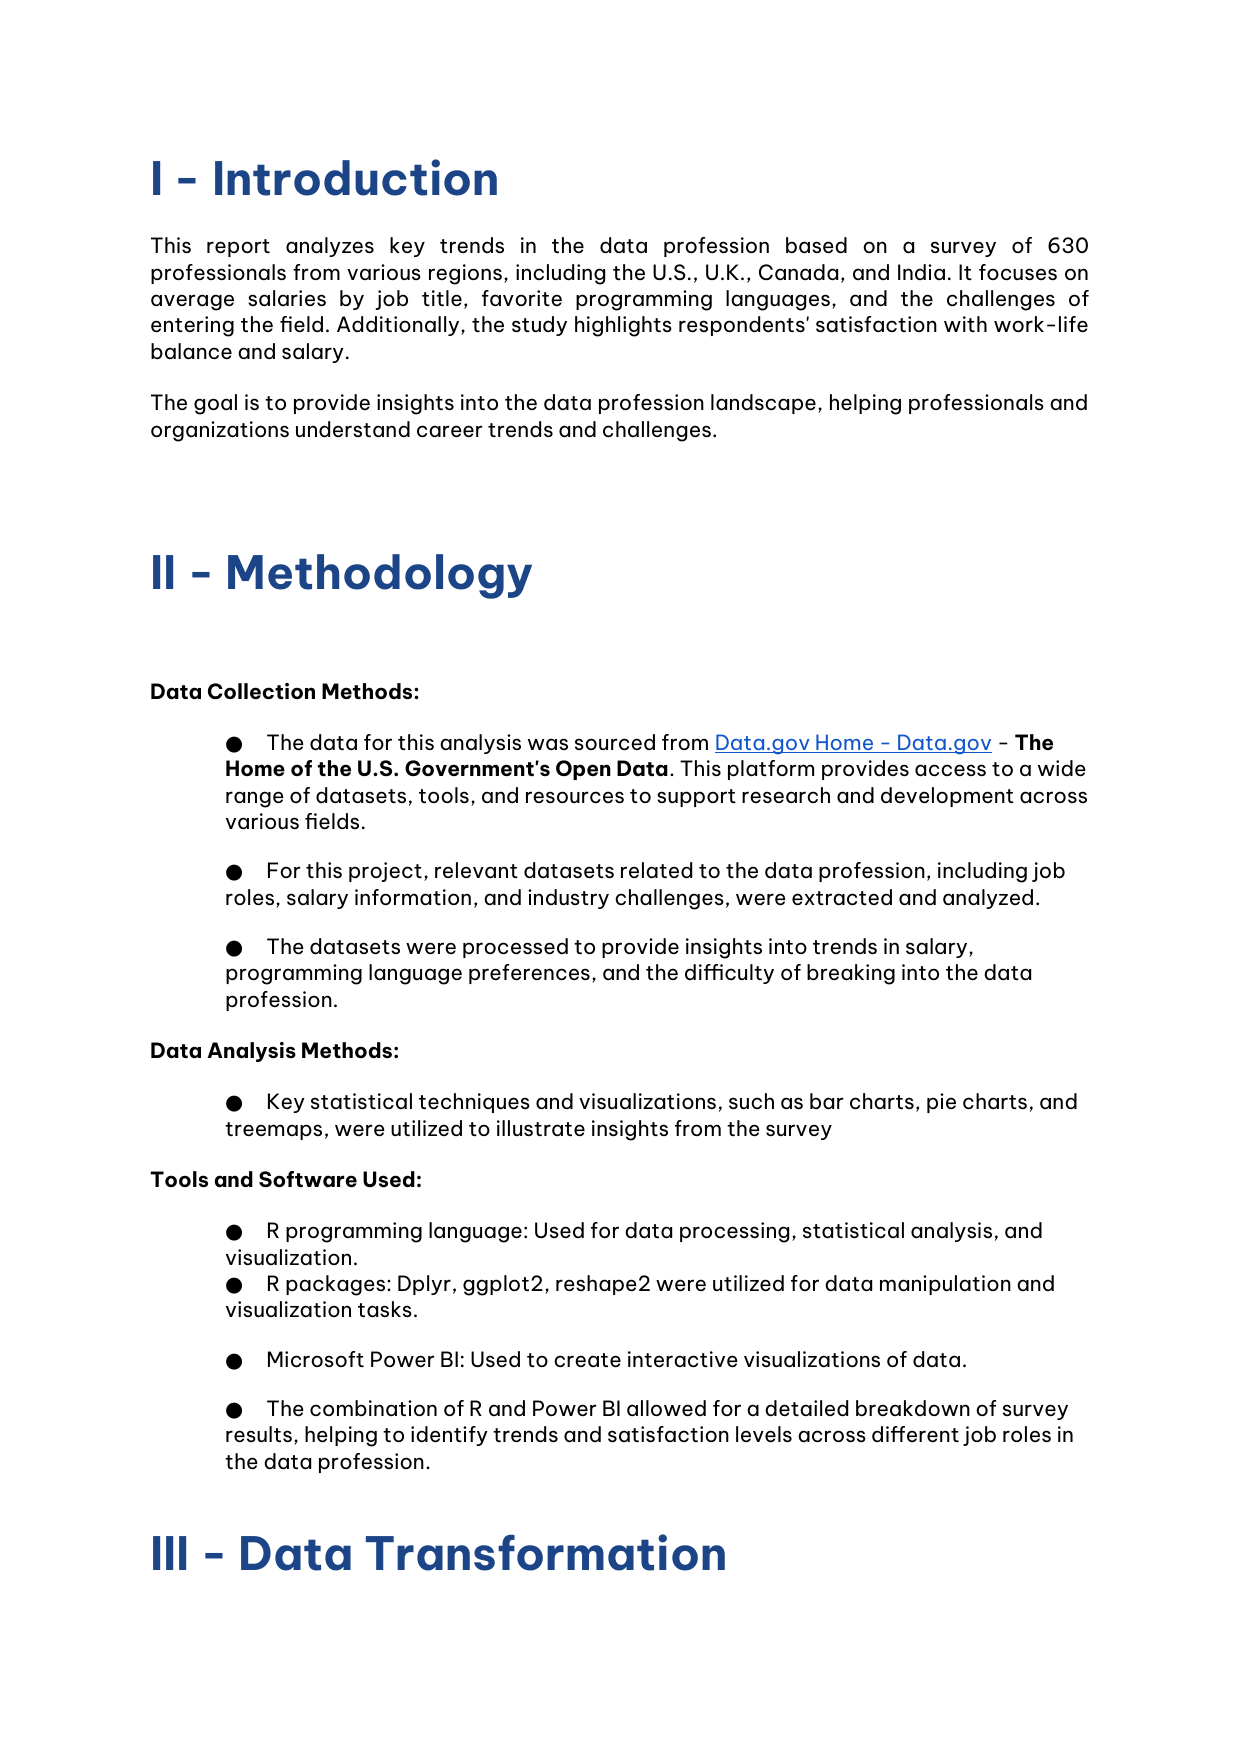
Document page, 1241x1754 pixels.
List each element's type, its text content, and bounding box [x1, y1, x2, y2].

text This report analyzes key trends in the data profession based on a survey of 630 professionals from various regions, including the U.S., U.K., Canada, and India. It focuses on average salaries by job title, favorite programming languages, and the challenges of entering the field. Additionally, the study highlights respondents' satisfaction with work-life balance and salary. [150, 233, 1090, 365]
text ● R packages: Dplyr, ggplot2, reshape2 were utilized for data manipulation and visualization tasks. [225, 1271, 1090, 1323]
subtitle III - Data Transformation [150, 1525, 1090, 1583]
text ● Key statistical techniques and visualizations, such as bar charts, pie charts, and treemaps, were utilized to illustrate insights from the survey [225, 1089, 1090, 1142]
text Data Analysis Methods: [150, 1038, 1090, 1064]
text Tools and Software Used: [150, 1167, 1090, 1193]
text ● The data for this analysis was sourced from Data.gov Home - Data.gov - The Home of the U.S. Government's Open Data. This platform provides access to a wide range of datasets, tools, and resources to support research and development across various fields. [225, 729, 1090, 835]
text ● The combination of R and Power BI allowed for a detailed breakdown of survey results, helping to identify trends and satisfaction levels across different job roles in the data profession. [225, 1396, 1090, 1475]
text The goal is to provide insights into the data profession landscape, helping professionals and organizations understand career trends and challenges. [150, 390, 1090, 442]
text ● R programming language: Used for data processing, statistical analysis, and visualization. [225, 1218, 1090, 1271]
subtitle II - Methodology [150, 544, 1090, 602]
text Data Collection Methods: [150, 678, 1090, 704]
text ● Microsoft Power BI: Used to create interactive visualizations of data. [225, 1346, 1090, 1373]
text ● The datasets were processed to provide insights into trends in salary, programming language preferences, and the difficulty of breaking into the data profession. [225, 933, 1090, 1013]
text ● For this project, relevant datasets related to the data profession, including job roles, salary information, and industry challenges, were extracted and analyzed. [225, 858, 1090, 911]
subtitle I - Introduction [150, 150, 1090, 208]
